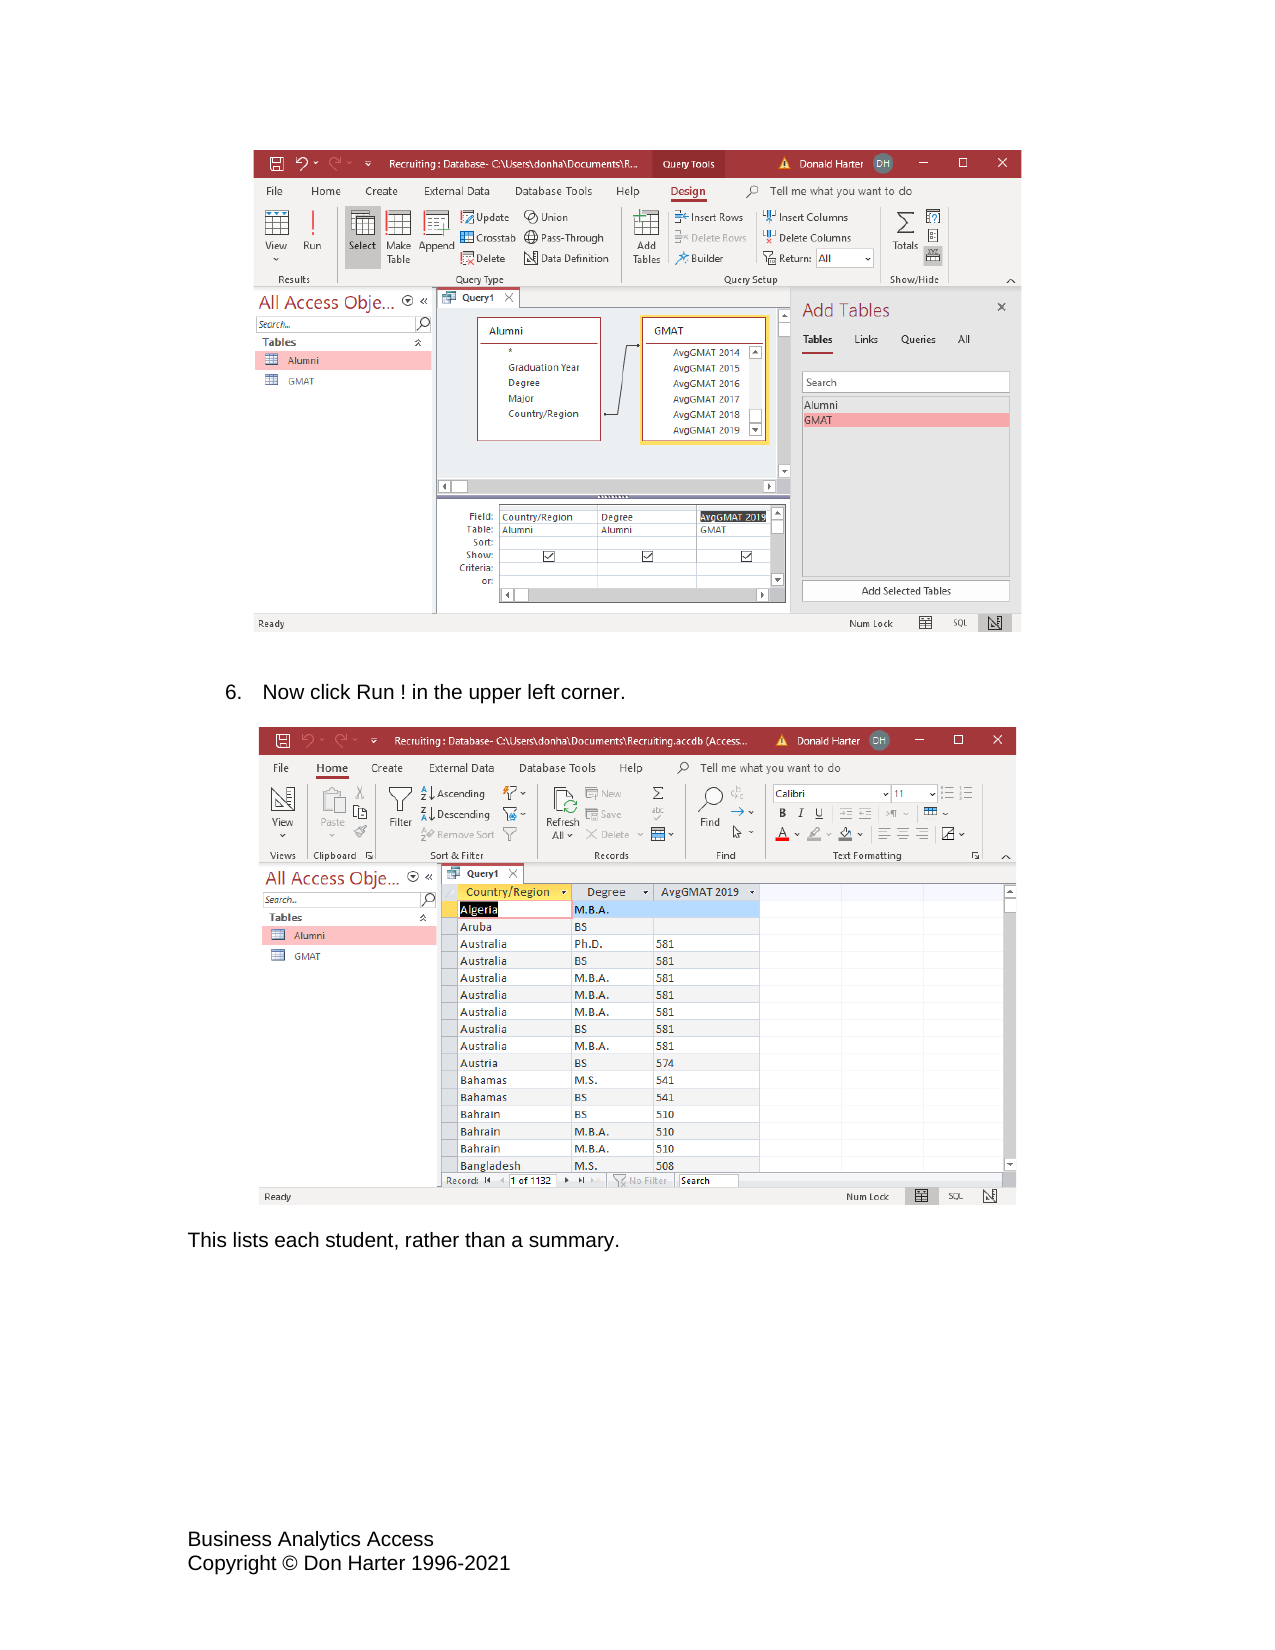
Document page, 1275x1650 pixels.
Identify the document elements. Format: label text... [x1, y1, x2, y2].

picture [253, 150, 1022, 632]
list Now click Run ! in the upper left corner. [225, 680, 1087, 704]
text This lists each student, rather than a summary. [187, 1228, 1087, 1252]
picture [258, 727, 1017, 1205]
